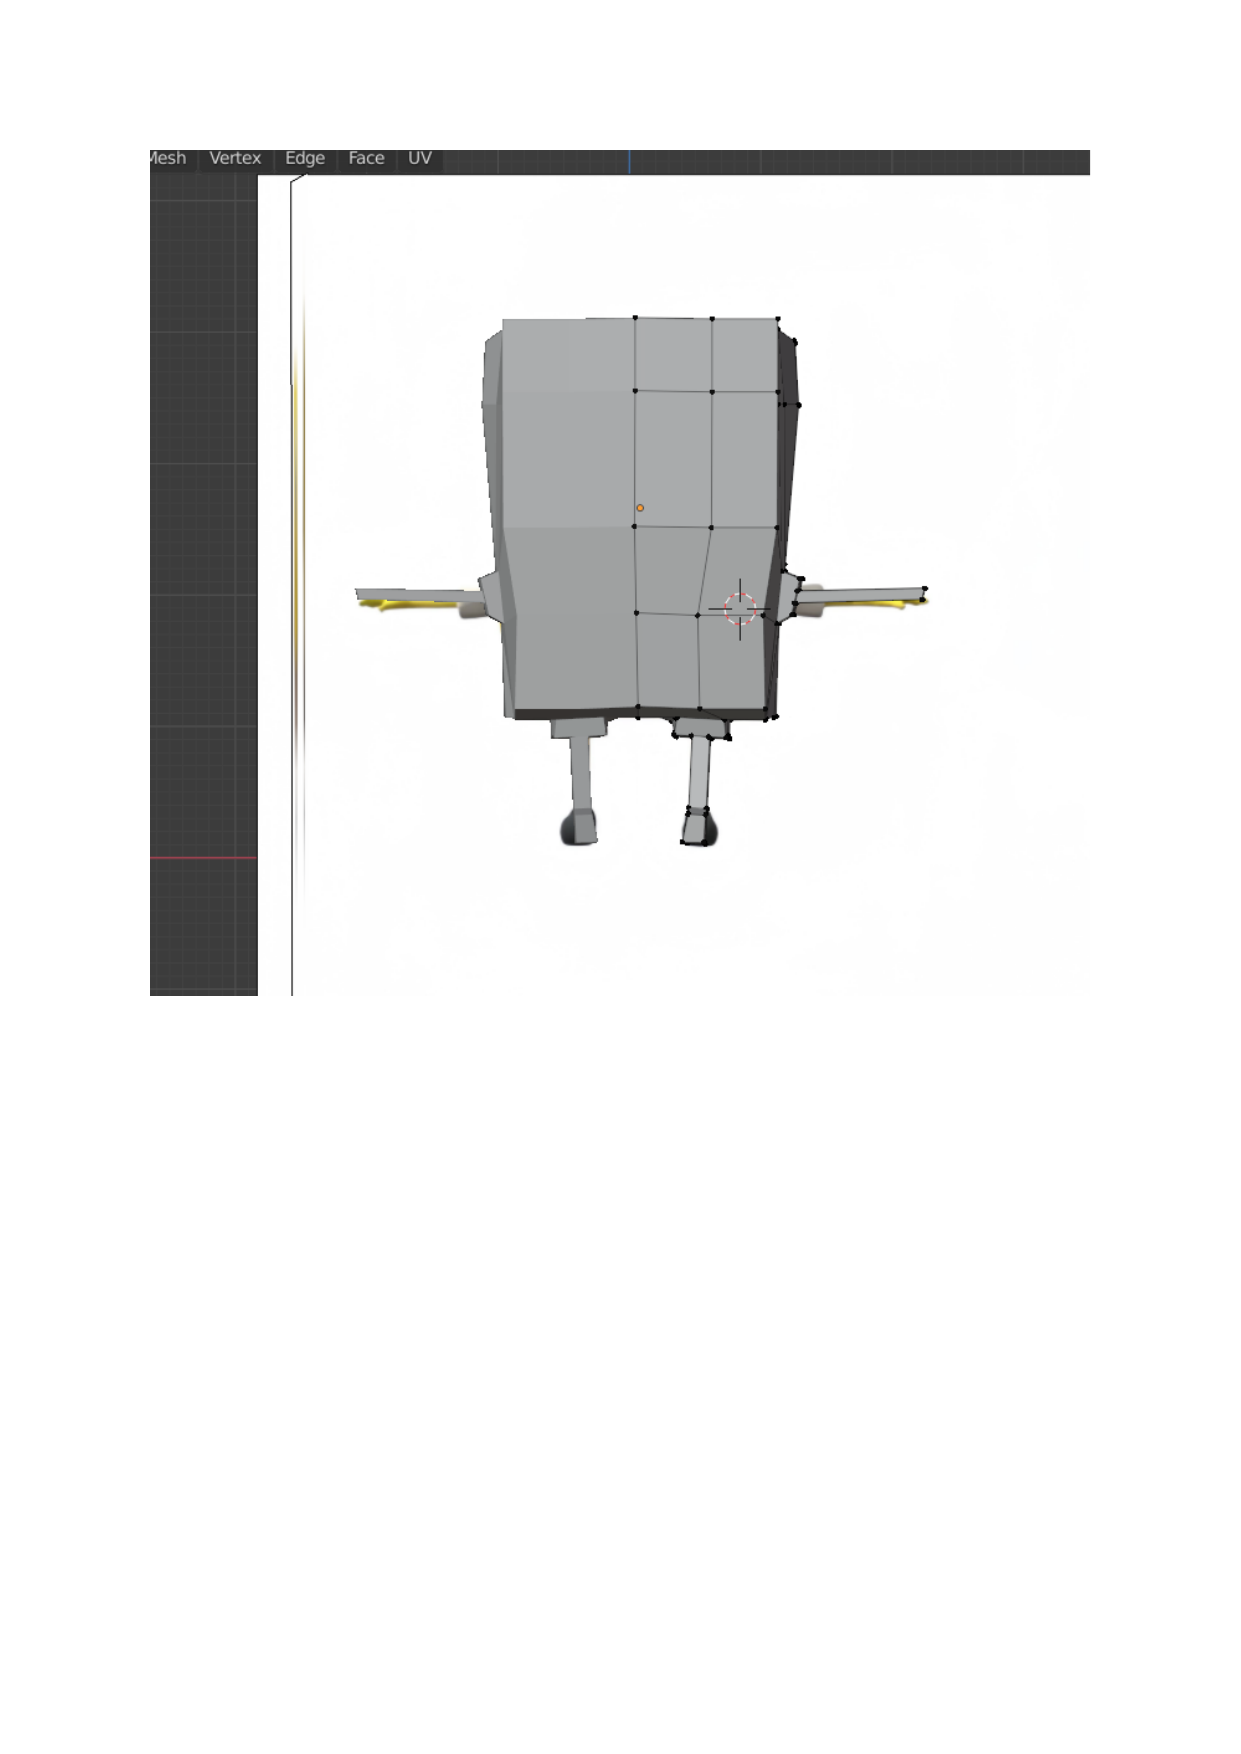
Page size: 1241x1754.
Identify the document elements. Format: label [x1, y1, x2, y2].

picture [150, 150, 1091, 996]
